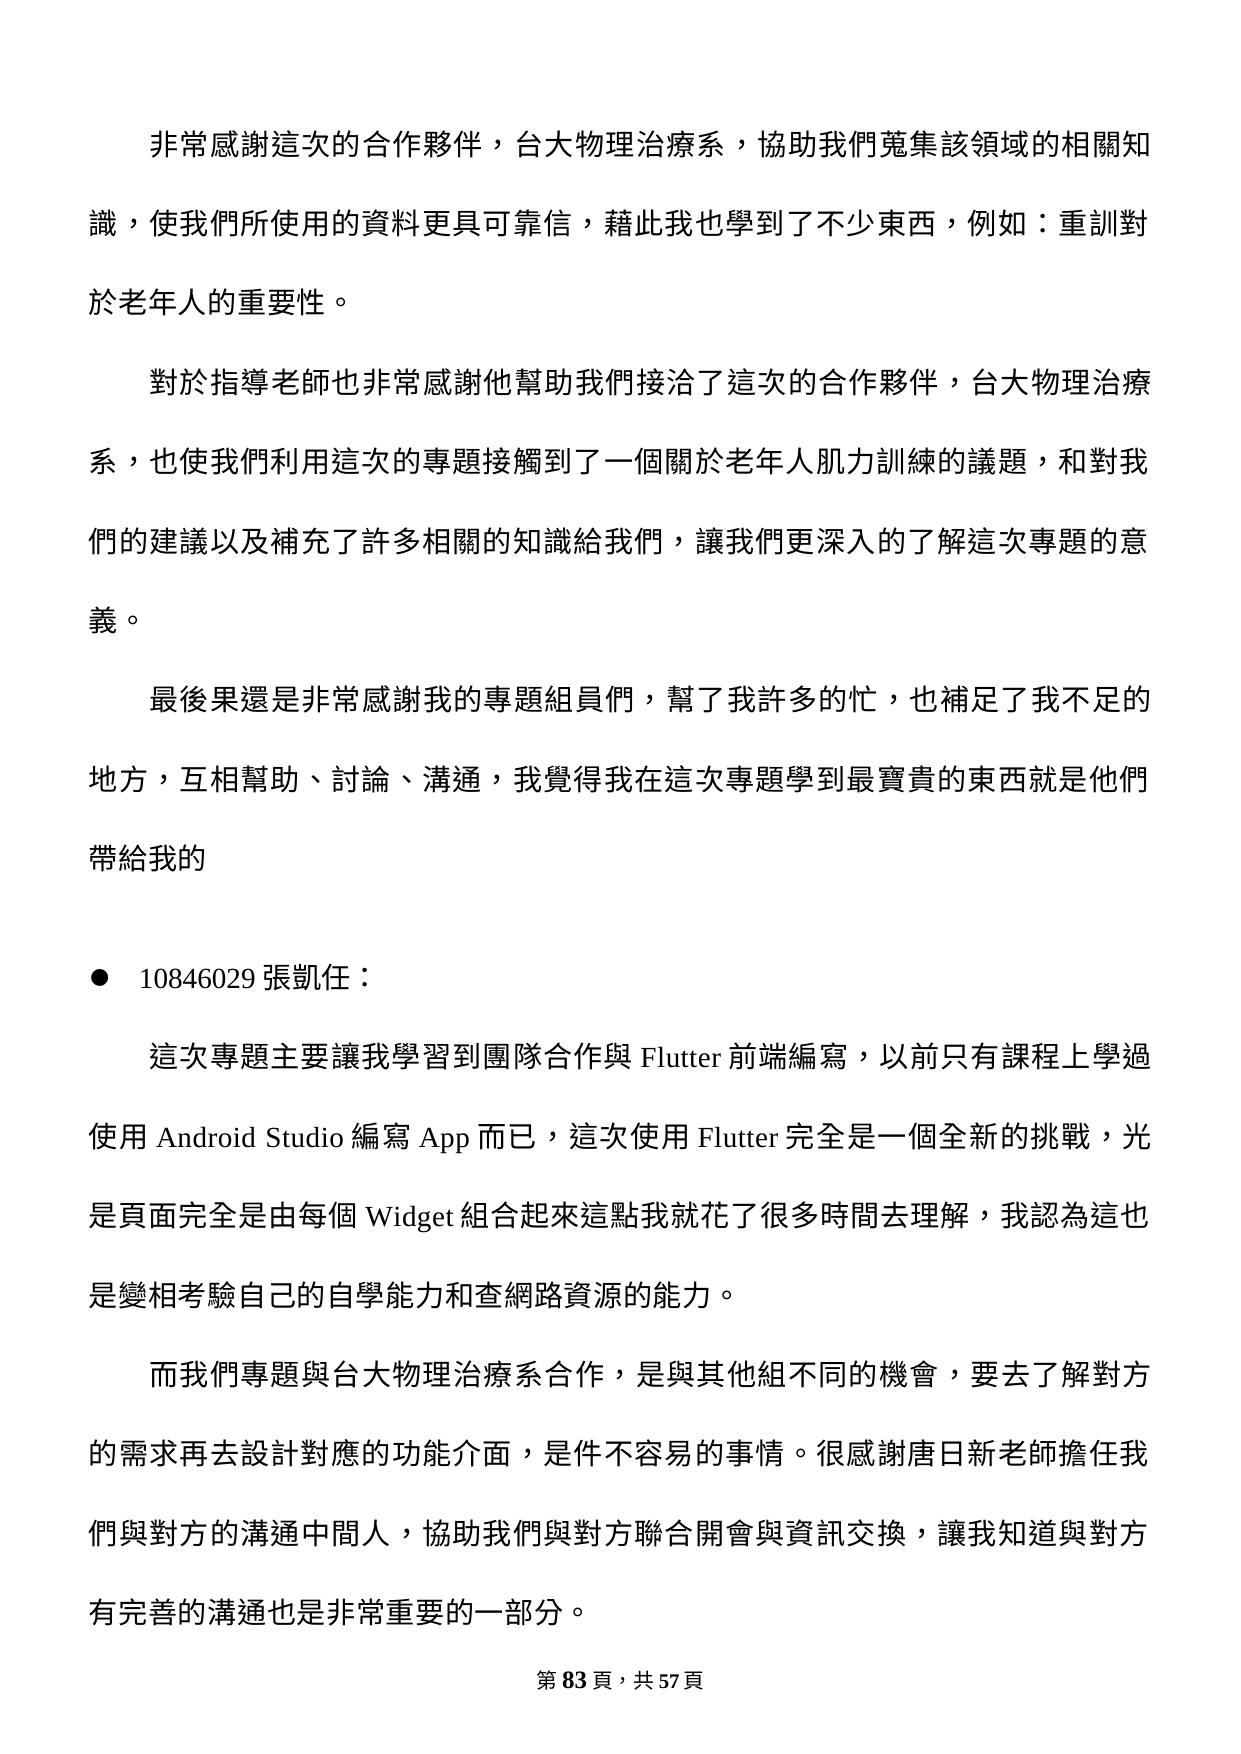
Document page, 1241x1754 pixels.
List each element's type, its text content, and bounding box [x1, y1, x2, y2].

text 對於指導老師也非常感謝他幫助我們接洽了這次的合作夥伴，台大物理治療系，也使我們利用這次的專題接觸到了一個關於老年人肌力訓練的議題，和對我們的建議以及補充了許多相關的知識給我們，讓我們更深入的了解這次專題的意義。 [89, 341, 1152, 658]
text 非常感謝這次的合作夥伴，台大物理治療系，協助我們蒐集該領域的相關知識，使我們所使用的資料更具可靠信，藉此我也學到了不少東西，例如：重訓對於老年人的重要性。 [89, 103, 1152, 341]
list 10846029 張凱任： [89, 936, 1152, 1016]
text 這次專題主要讓我學習到團隊合作與Flutter前端編寫，以前只有課程上學過使用Android Studio編寫App而已，這次使用Flutter完全是一個全新的挑戰，光是頁面完全是由每個Widget組合起來這點我就花了很多時間去理解，我認為這也是變相考驗自己的自學能力和查網路資源的能力。 [89, 1016, 1152, 1333]
text 而我們專題與台大物理治療系合作，是與其他組不同的機會，要去了解對方的需求再去設計對應的功能介面，是件不容易的事情。很感謝唐日新老師擔任我們與對方的溝通中間人，協助我們與對方聯合開會與資訊交換，讓我知道與對方有完善的溝通也是非常重要的一部分。 [89, 1333, 1152, 1651]
text 最後果還是非常感謝我的專題組員們，幫了我許多的忙，也補足了我不足的地方，互相幫助、討論、溝通，我覺得我在這次專題學到最寶貴的東西就是他們帶給我的 [89, 658, 1152, 896]
